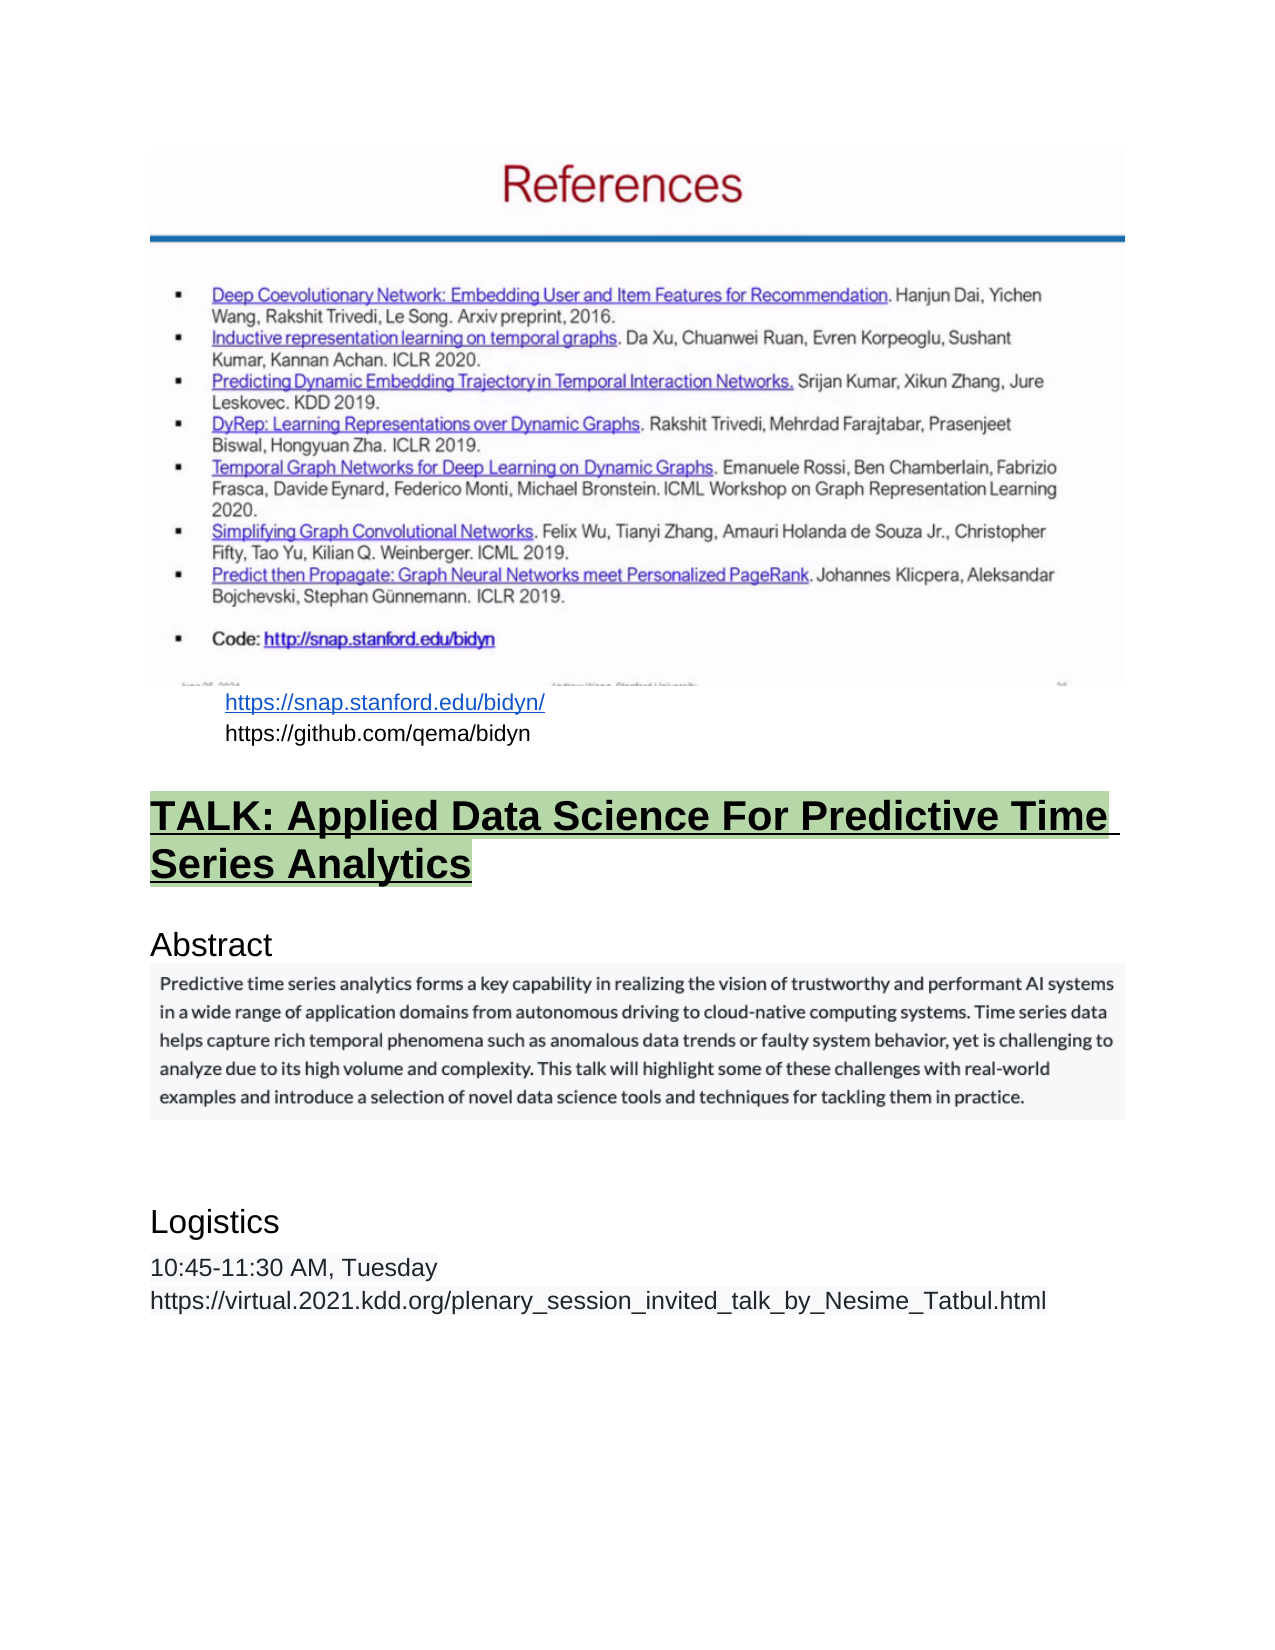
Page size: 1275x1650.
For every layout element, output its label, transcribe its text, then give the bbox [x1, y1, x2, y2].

picture [150, 150, 1125, 686]
subtitle TALK: Applied Data Science For Predictive Time Series Analytics [472, 791, 1125, 887]
text https://snap.stanford.edu/bidyn/ [150, 689, 1125, 716]
subtitle Logistics [150, 1202, 1125, 1241]
text https://github.com/qema/bidyn [150, 719, 1125, 746]
text 10:45-11:30 AM, Tuesday https://virtual.2021.kdd.org/plenary_session_invited_talk_by_Nesime_Tatbul.html [150, 1253, 1125, 1315]
subtitle Abstract [150, 925, 1125, 963]
picture [150, 963, 1125, 1120]
